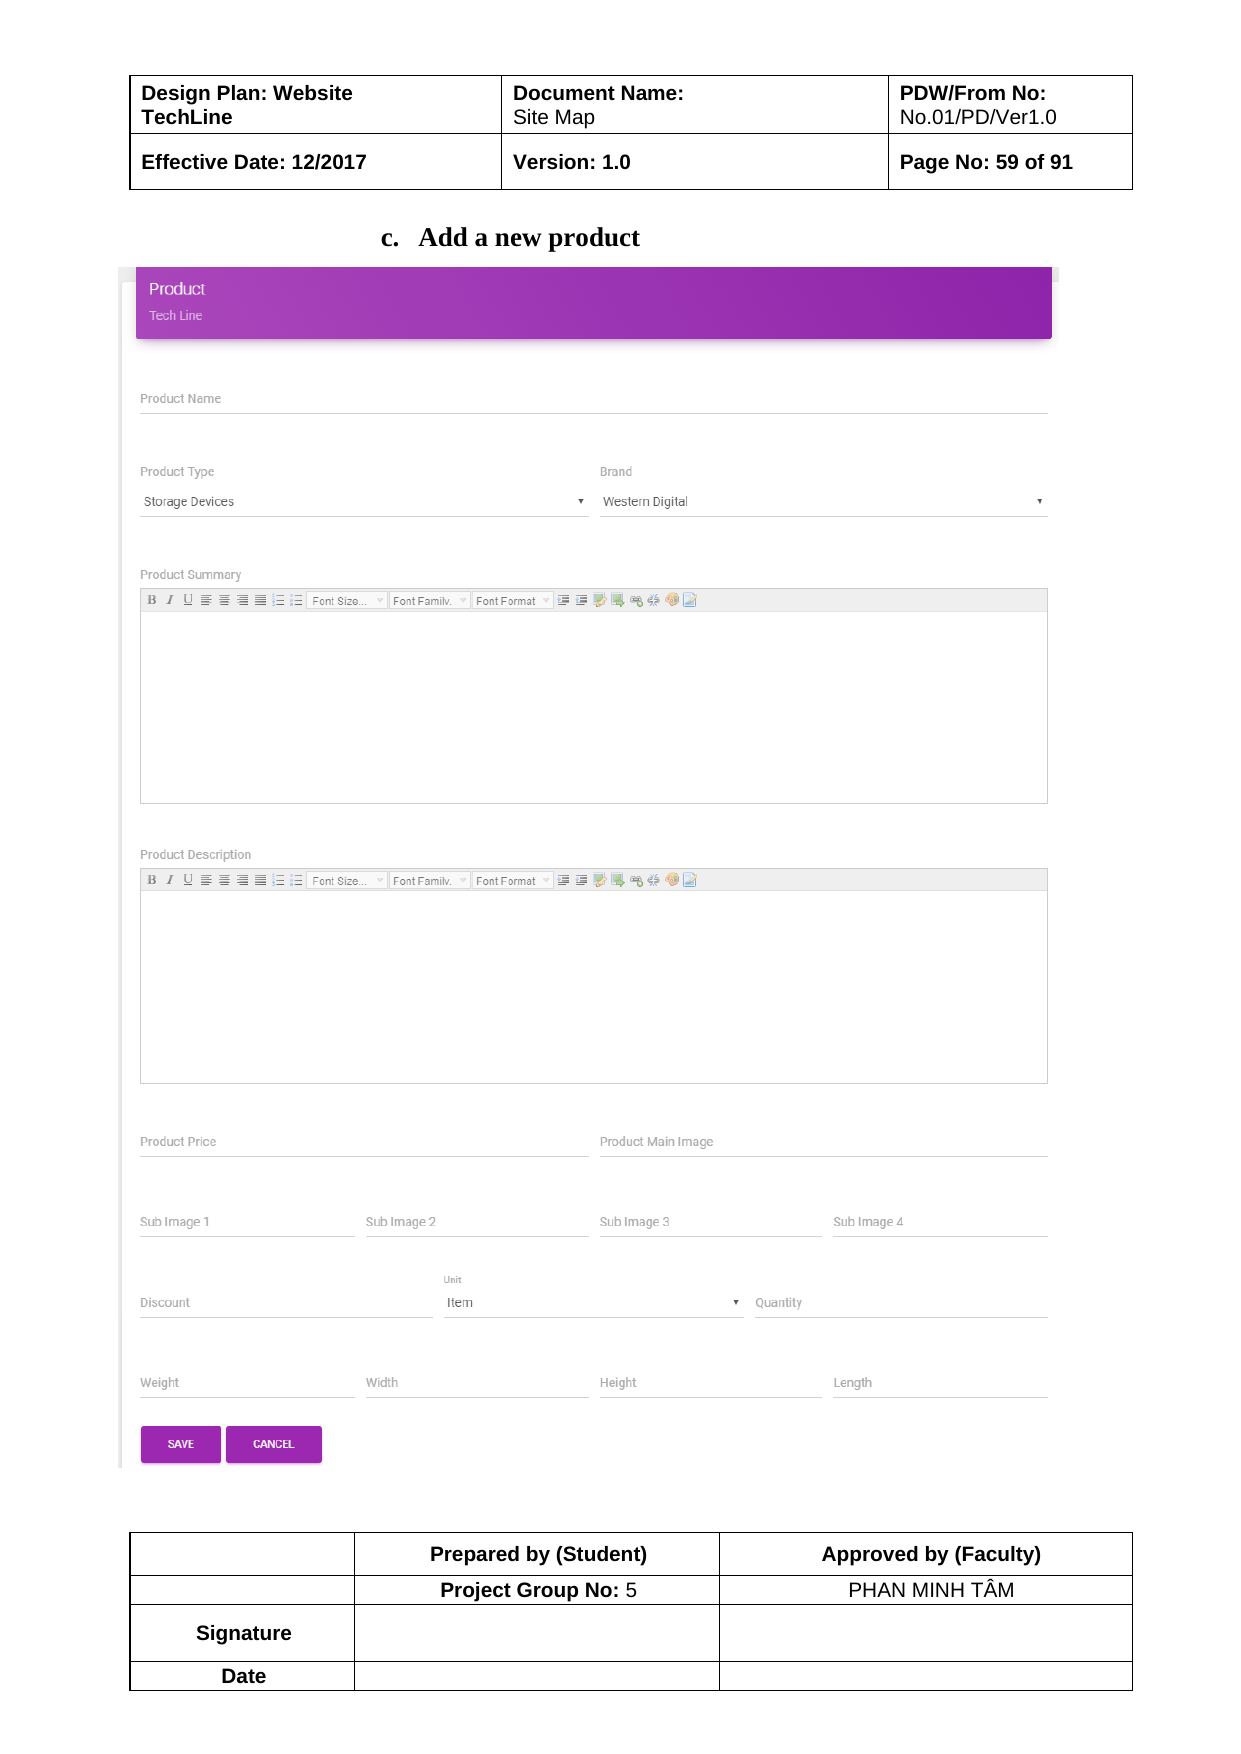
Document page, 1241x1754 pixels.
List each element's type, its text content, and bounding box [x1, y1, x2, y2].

picture [118, 267, 1060, 1468]
list Add a new product [381, 221, 1152, 252]
